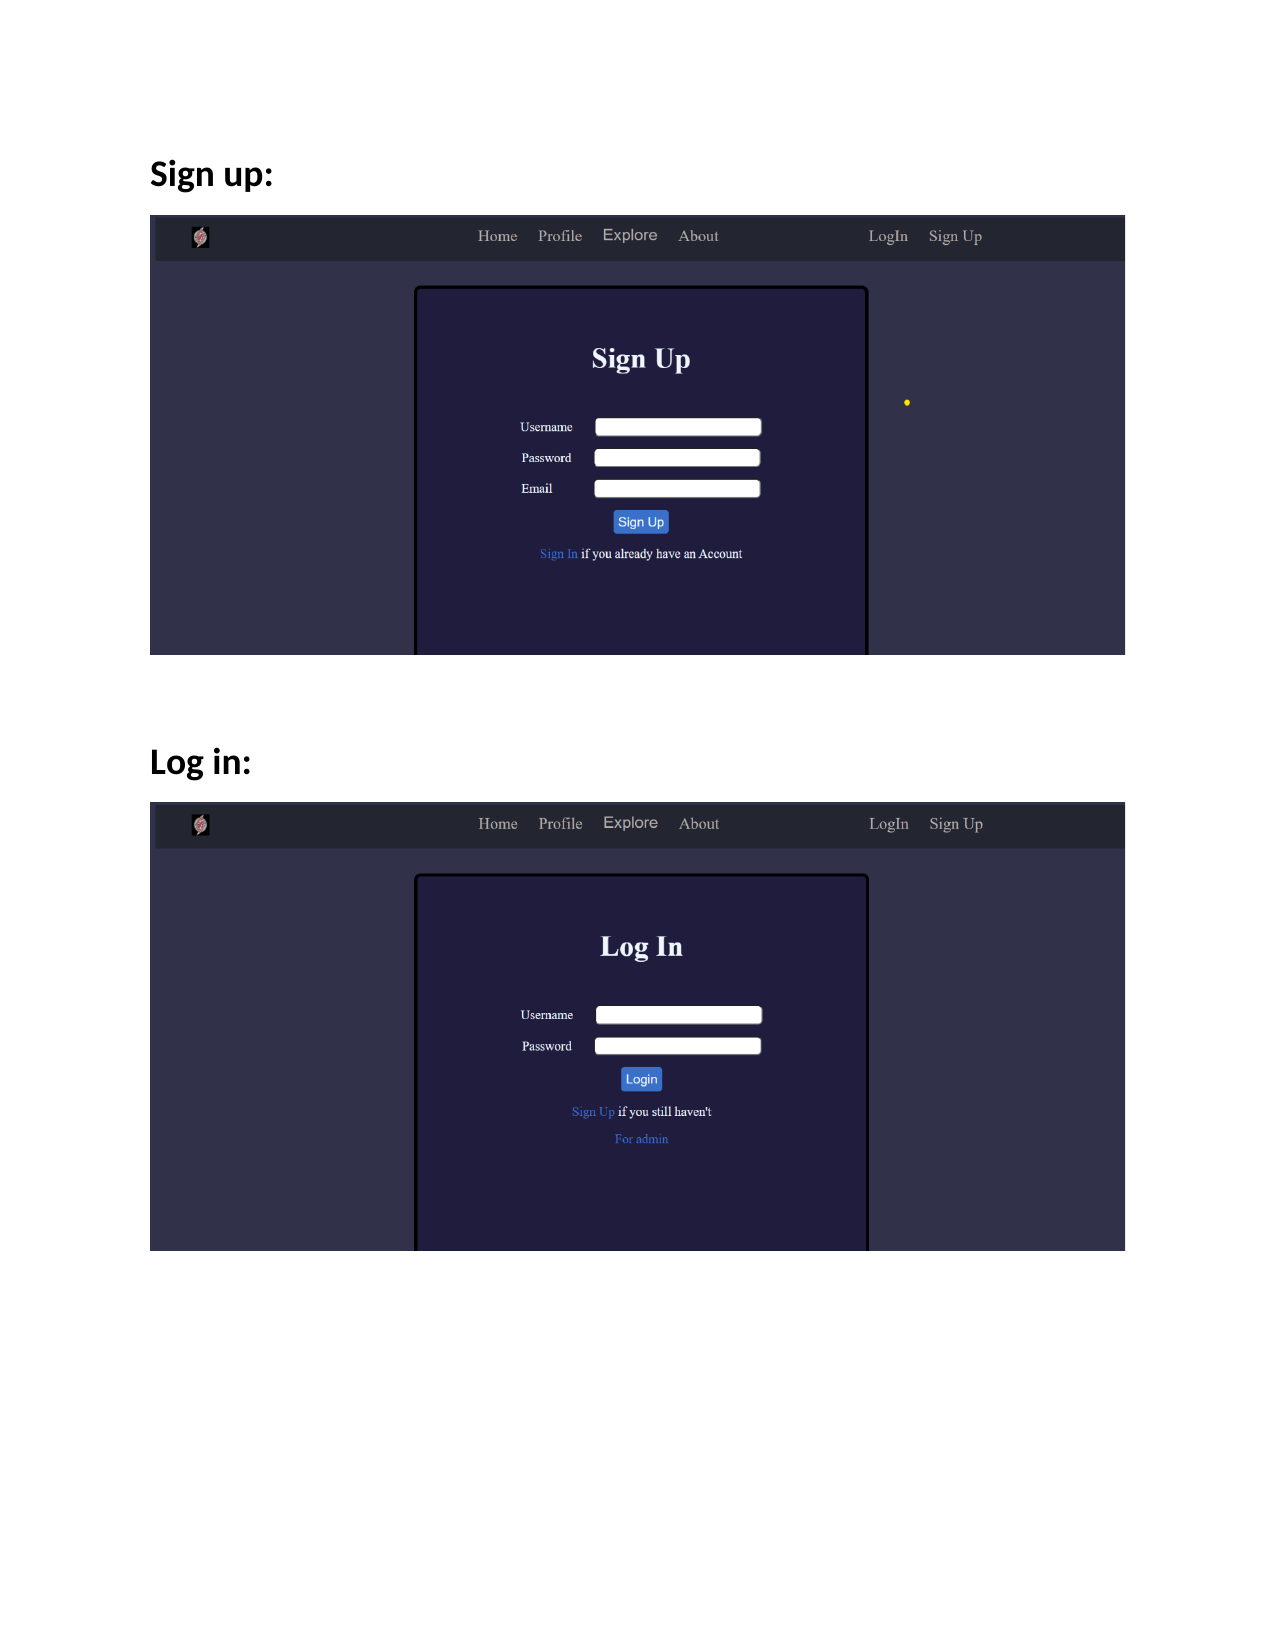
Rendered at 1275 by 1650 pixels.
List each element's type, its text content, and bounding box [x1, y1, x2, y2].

text Log in: [150, 738, 1125, 783]
picture [150, 215, 1125, 655]
picture [150, 802, 1125, 1251]
text Sign up: [150, 150, 1125, 196]
